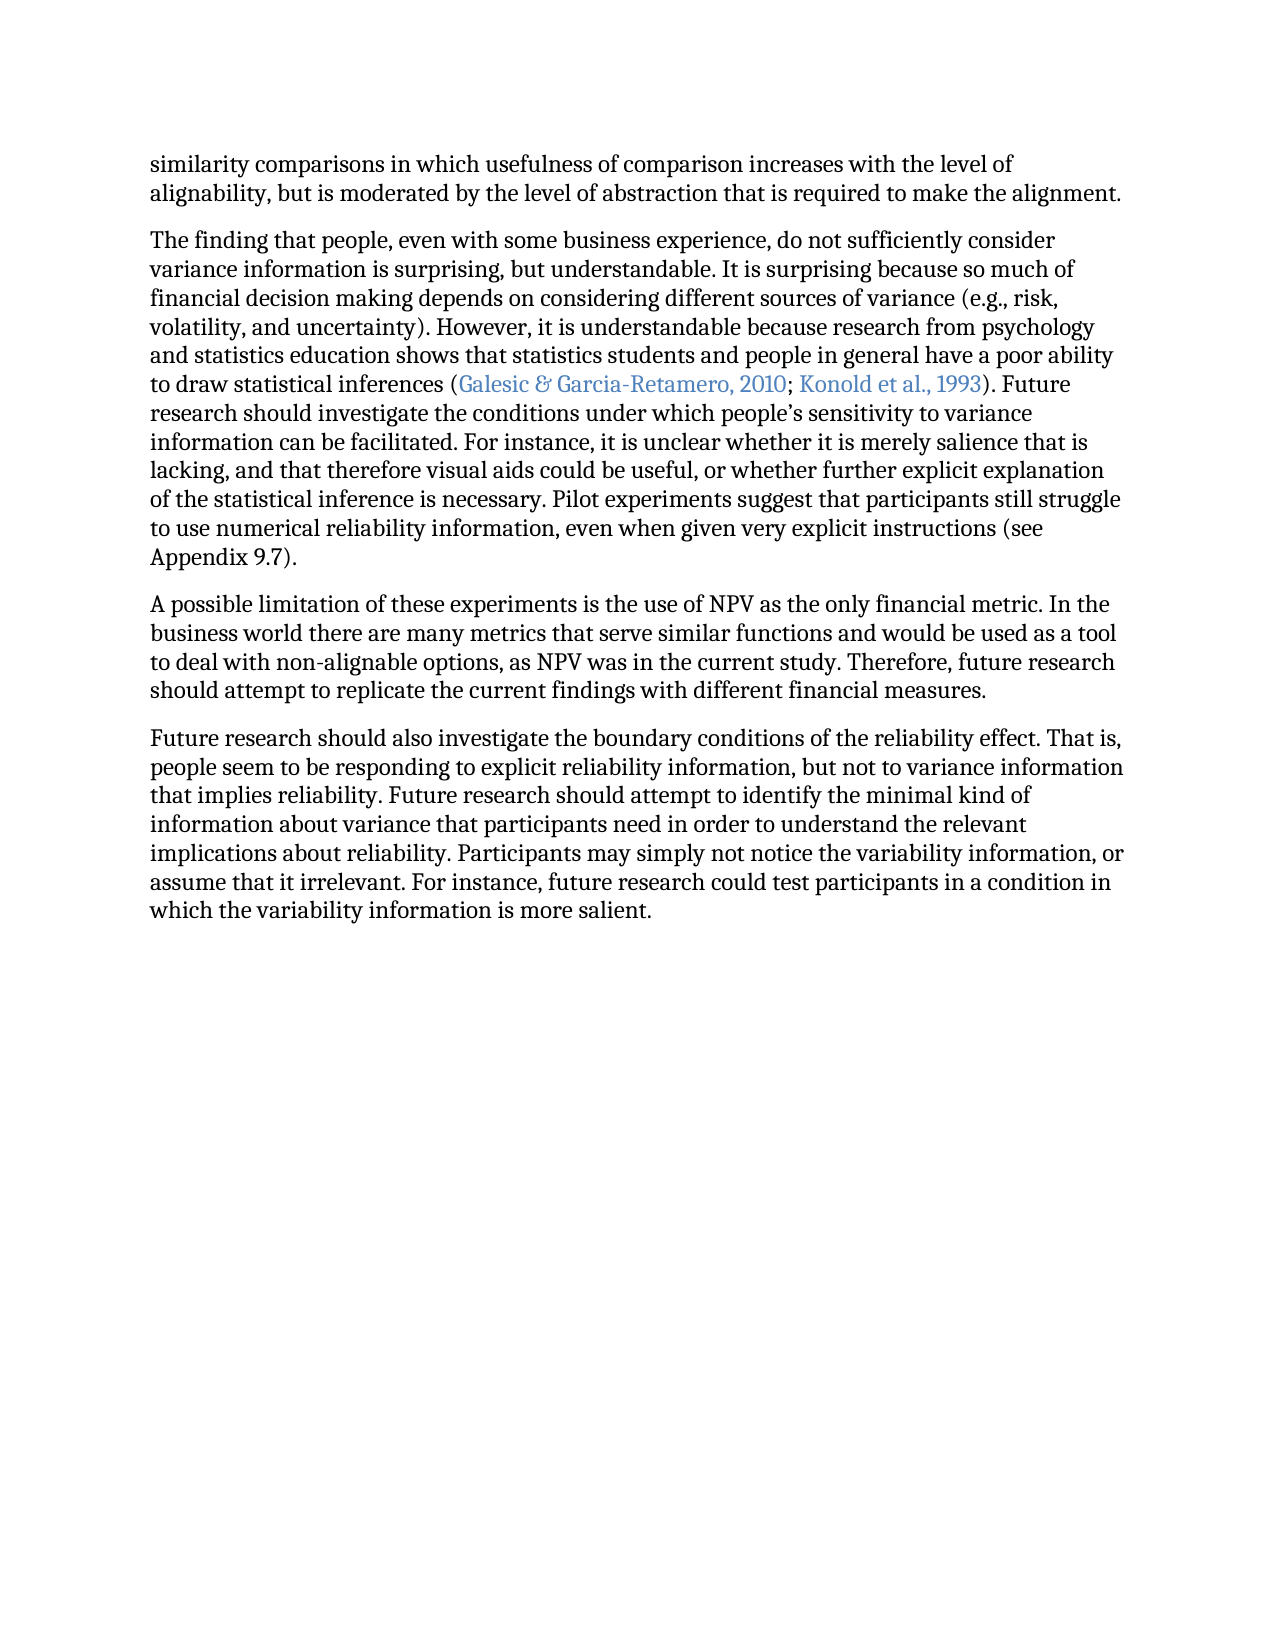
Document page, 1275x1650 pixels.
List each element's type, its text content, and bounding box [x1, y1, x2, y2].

text A possible limitation of these experiments is the use of NPV as the only financial metric. In the business world there are many metrics that serve similar functions and would be used as a tool to deal with non-alignable options, as NPV was in the current study. Therefore, future research should attempt to replicate the current findings with different financial measures. [150, 590, 1125, 705]
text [150, 150, 1125, 207]
text Future research should also investigate the boundary conditions of the reliability effect. That is, people seem to be responding to explicit reliability information, but not to variance information that implies reliability. Future research should attempt to identify the minimal kind of information about variance that participants need in order to understand the relevant implications about reliability. Participants may simply not notice the variability information, or assume that it irrelevant. For instance, future research could test participants in a condition in which the variability information is more salient. [150, 724, 1125, 925]
text The finding that people, even with some business experience, do not sufficiently consider variance information is surprising, but understandable. It is surprising because so much of financial decision making depends on considering different sources of variance (e.g., risk, volatility, and uncertainty). However, it is understandable because research from psychology and statistics education shows that statistics students and people in general have a poor ability to draw statistical inferences (Galesic & Garcia-Retamero, 2010; Konold et al., 1993). Future research should investigate the conditions under which people’s sensitivity to variance information can be facilitated. For instance, it is unclear whether it is merely salience that is lacking, and that therefore visual aids could be useful, or whether further explicit explanation of the statistical inference is necessary. Pilot experiments suggest that participants still struggle to use numerical reliability information, even when given very explicit instructions (see Appendix 9.7). [150, 226, 1125, 571]
